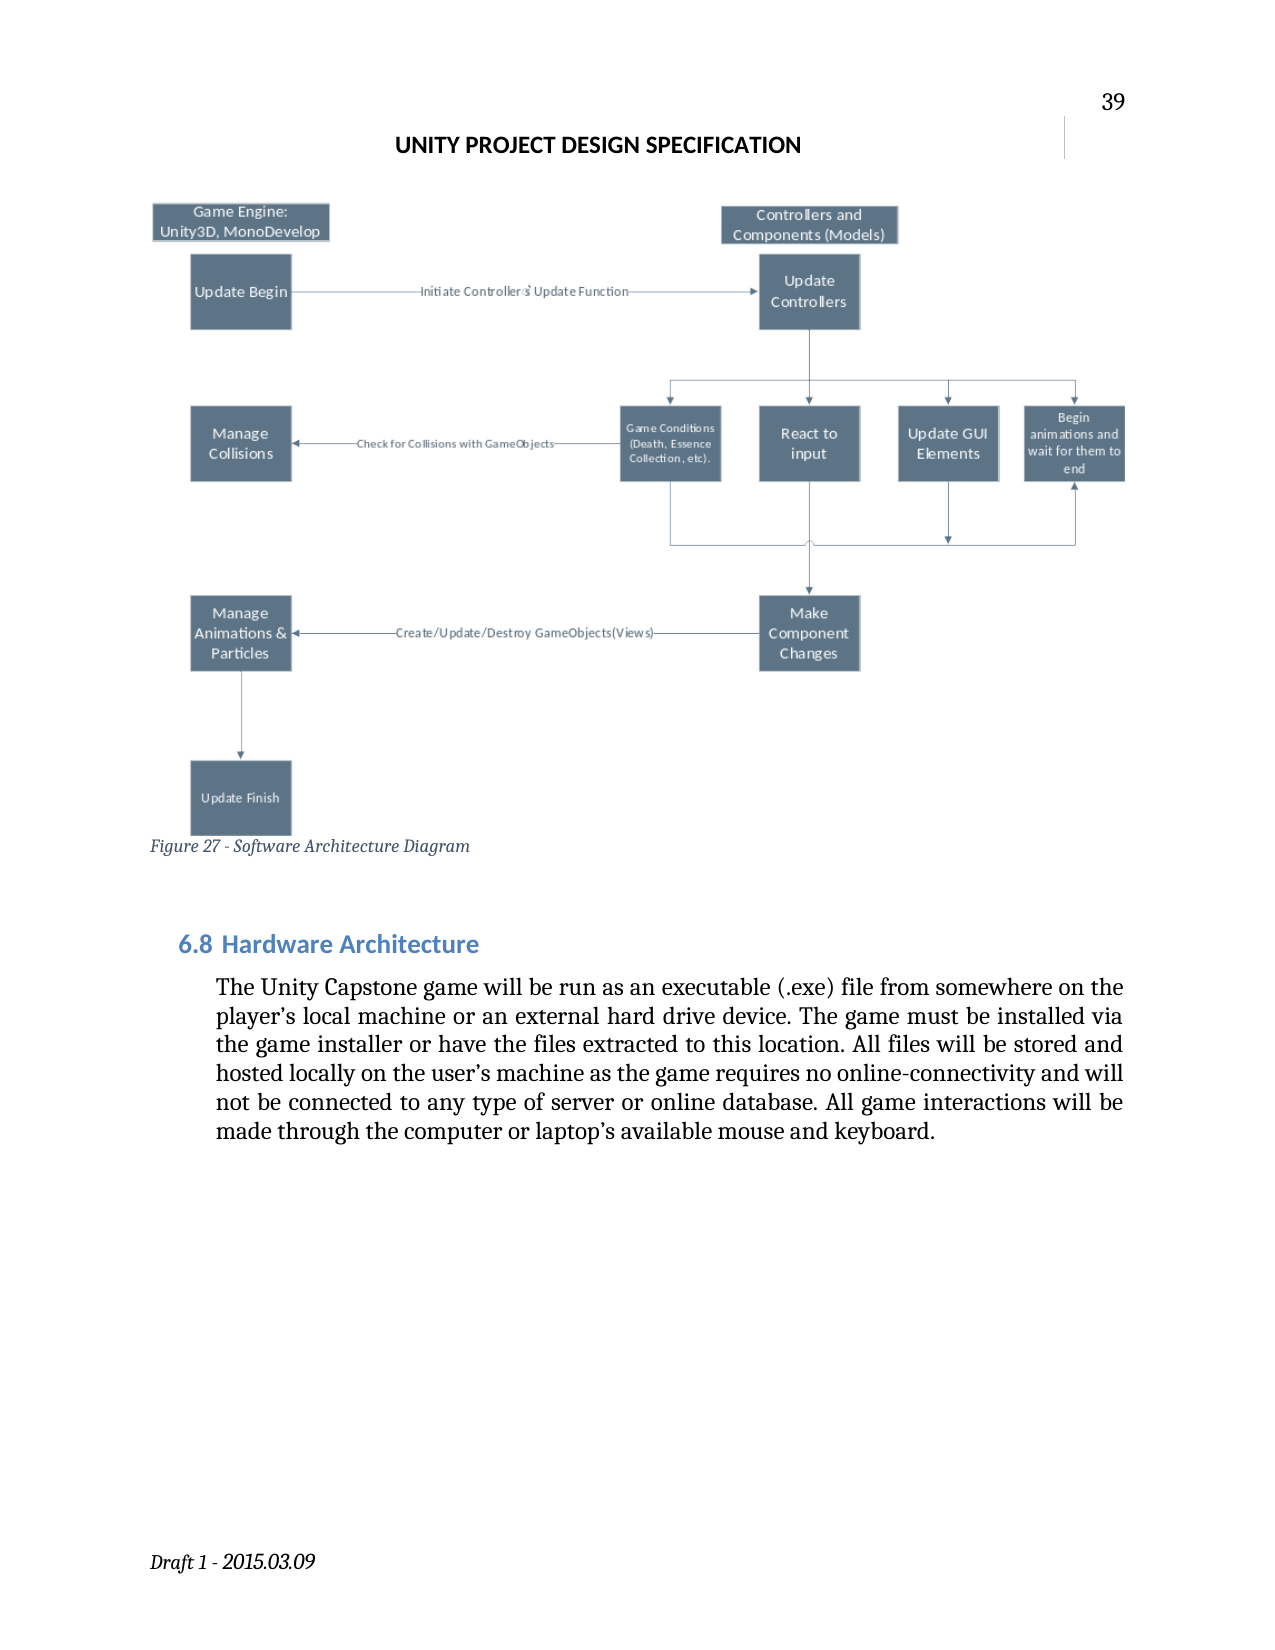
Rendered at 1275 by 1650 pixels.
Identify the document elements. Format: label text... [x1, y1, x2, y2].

subtitle Hardware Architecture [178, 927, 1125, 960]
text The Unity Capstone game will be run as an executable (.exe) file from somewhere on the player’s local machine or an external hard drive device. The game must be installed via the game installer or have the files extracted to this location. All files will be stored and hosted locally on the user’s machine as the game requires no online-connectivity and will not be connected to any type of server or online database. All game interactions will be made through the computer or laptop’s available mouse and keyboard. [216, 973, 1125, 1145]
